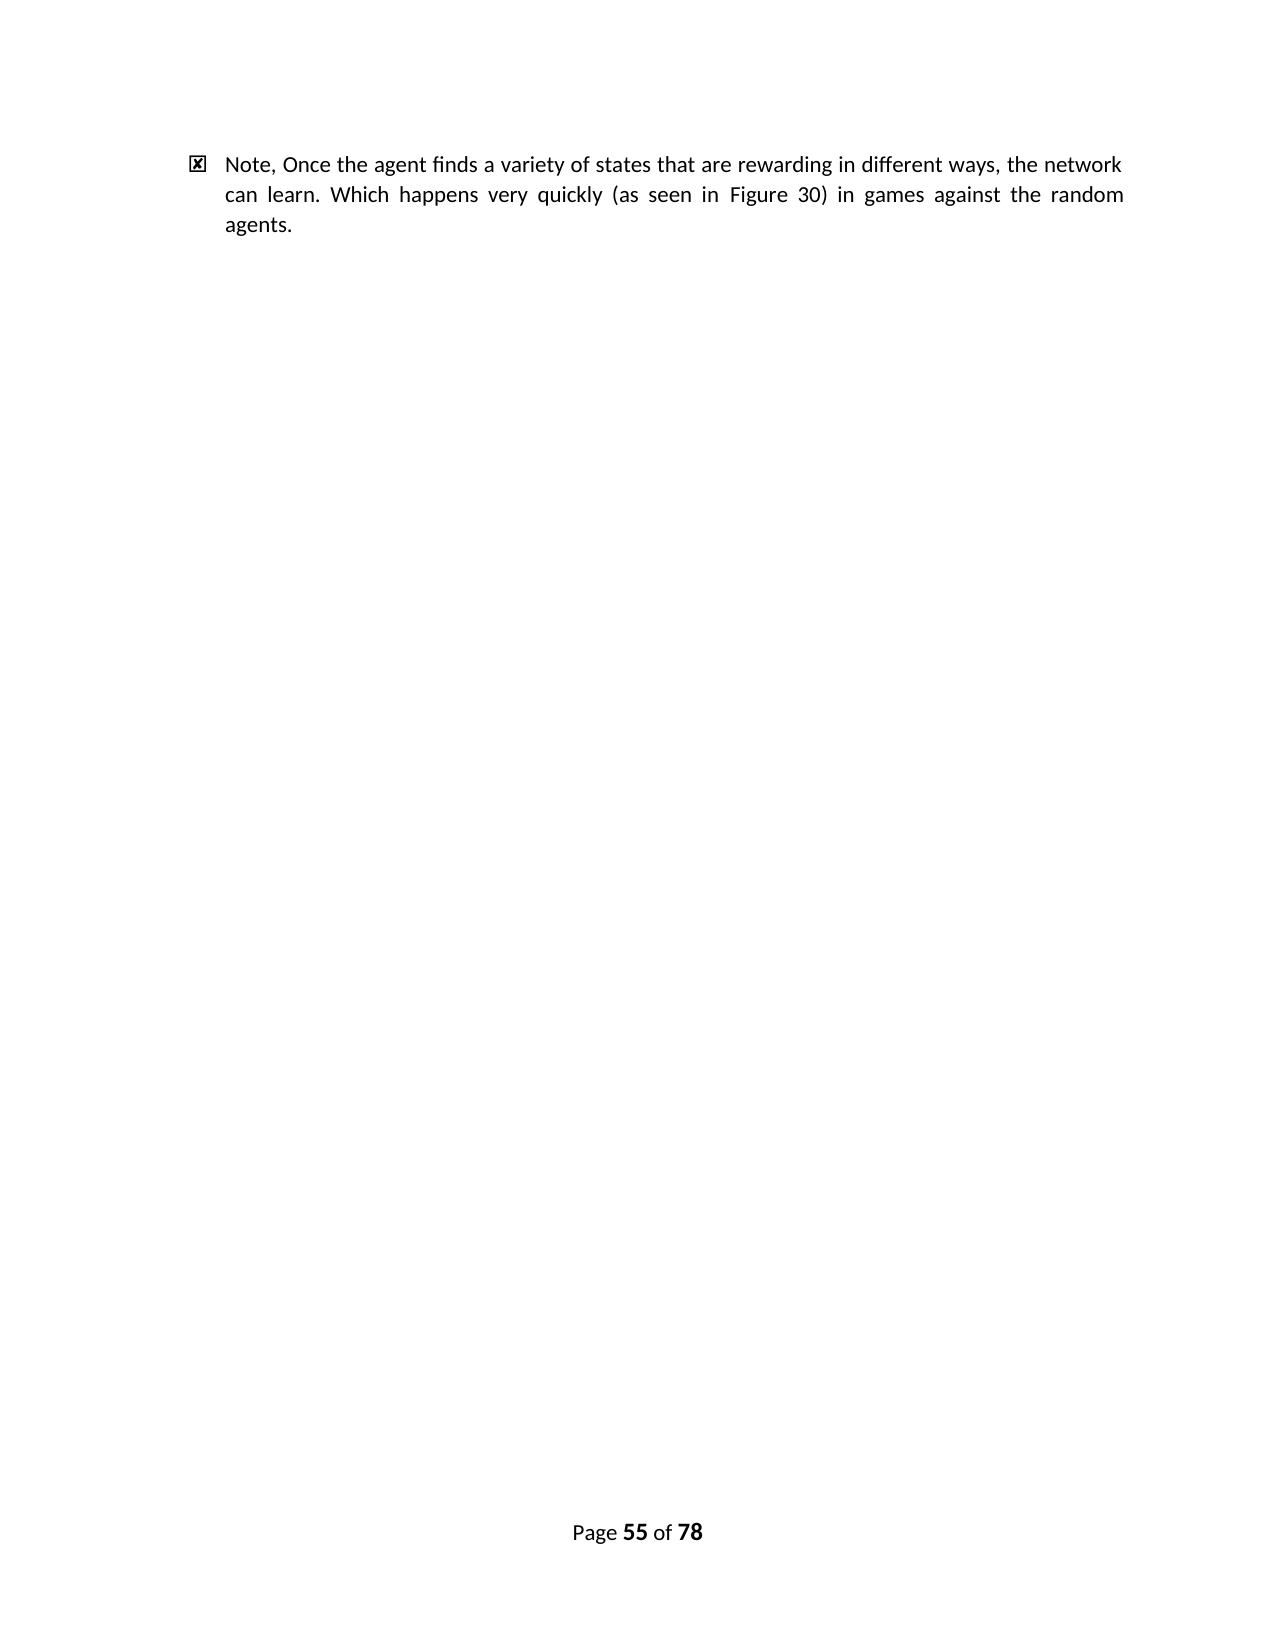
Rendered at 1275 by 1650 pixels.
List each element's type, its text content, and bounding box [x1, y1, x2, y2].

list Note, Once the agent finds a variety of states that are rewarding in different ways, the network can learn. Which happens very quickly (as seen in Figure 30) in games against the random agents. [187, 150, 1125, 238]
